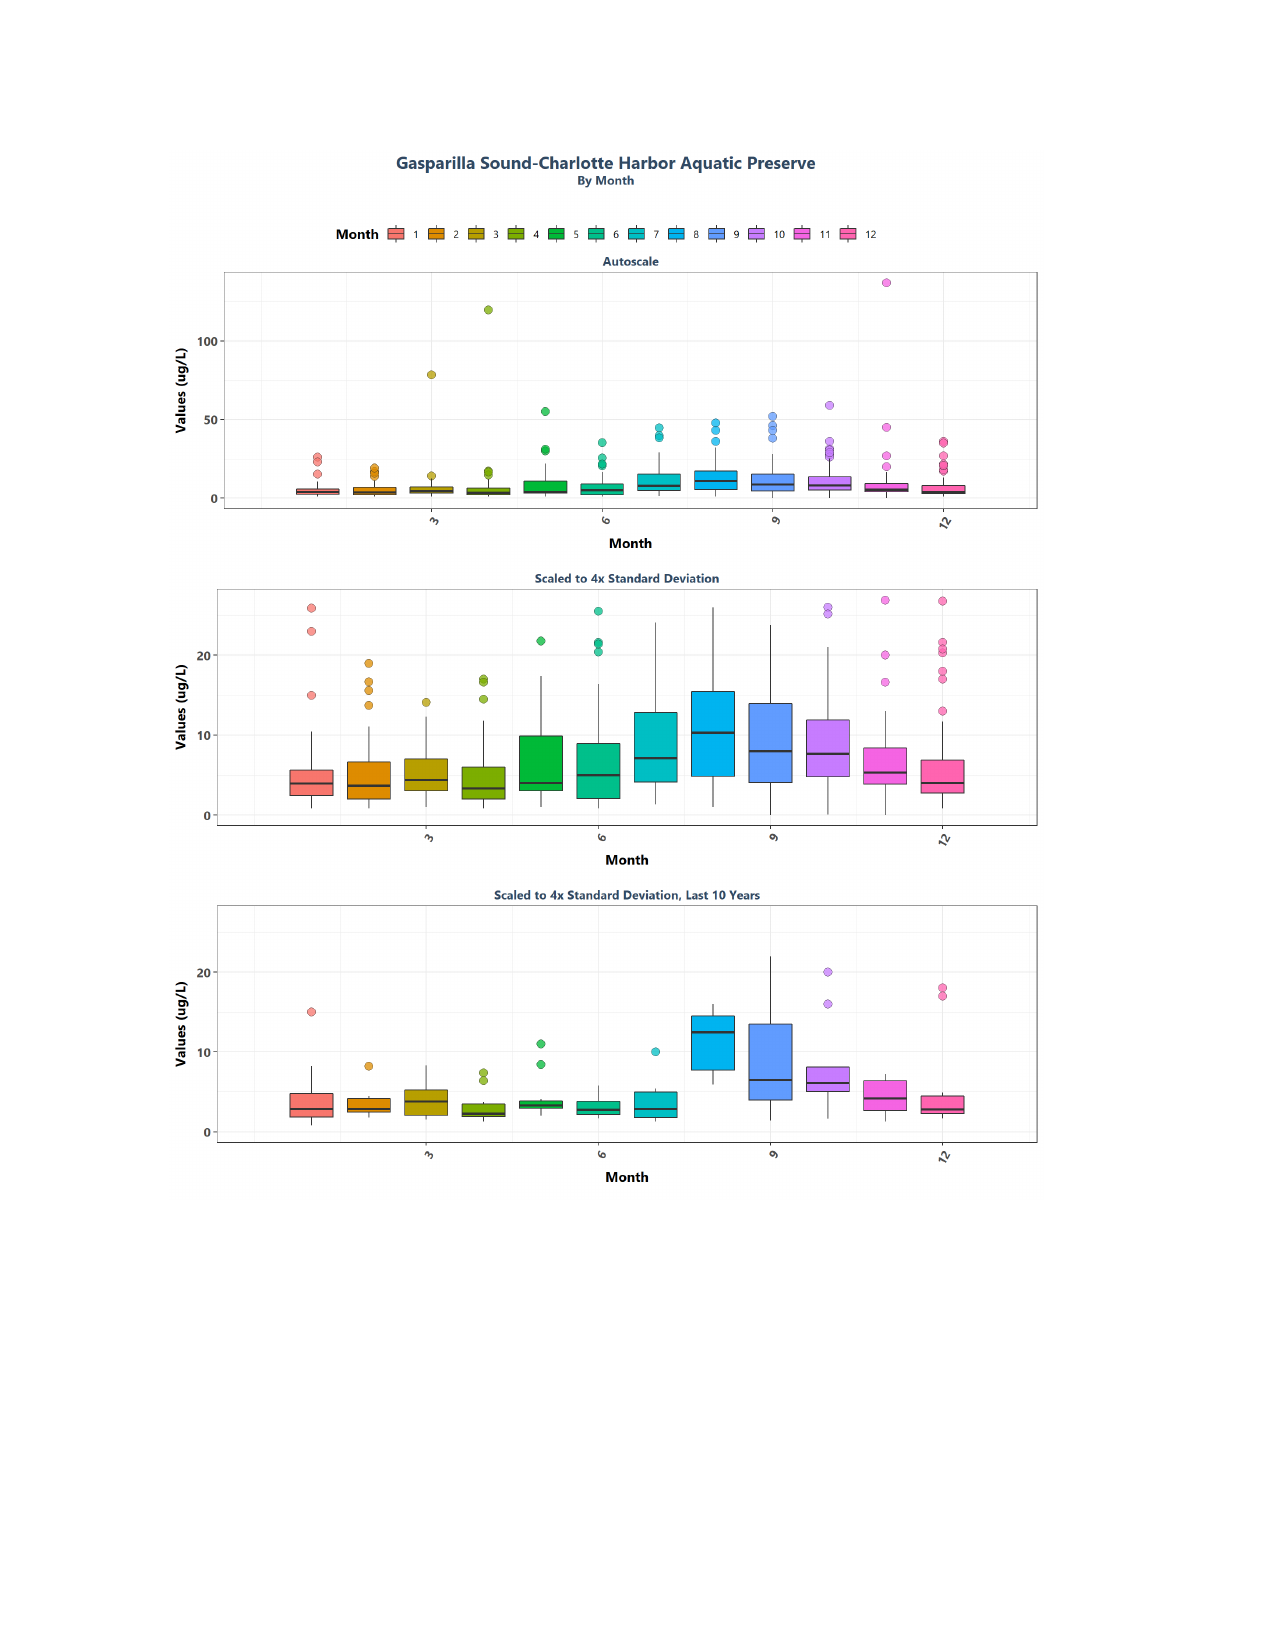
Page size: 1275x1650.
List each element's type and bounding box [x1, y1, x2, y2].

picture [168, 150, 1044, 1200]
